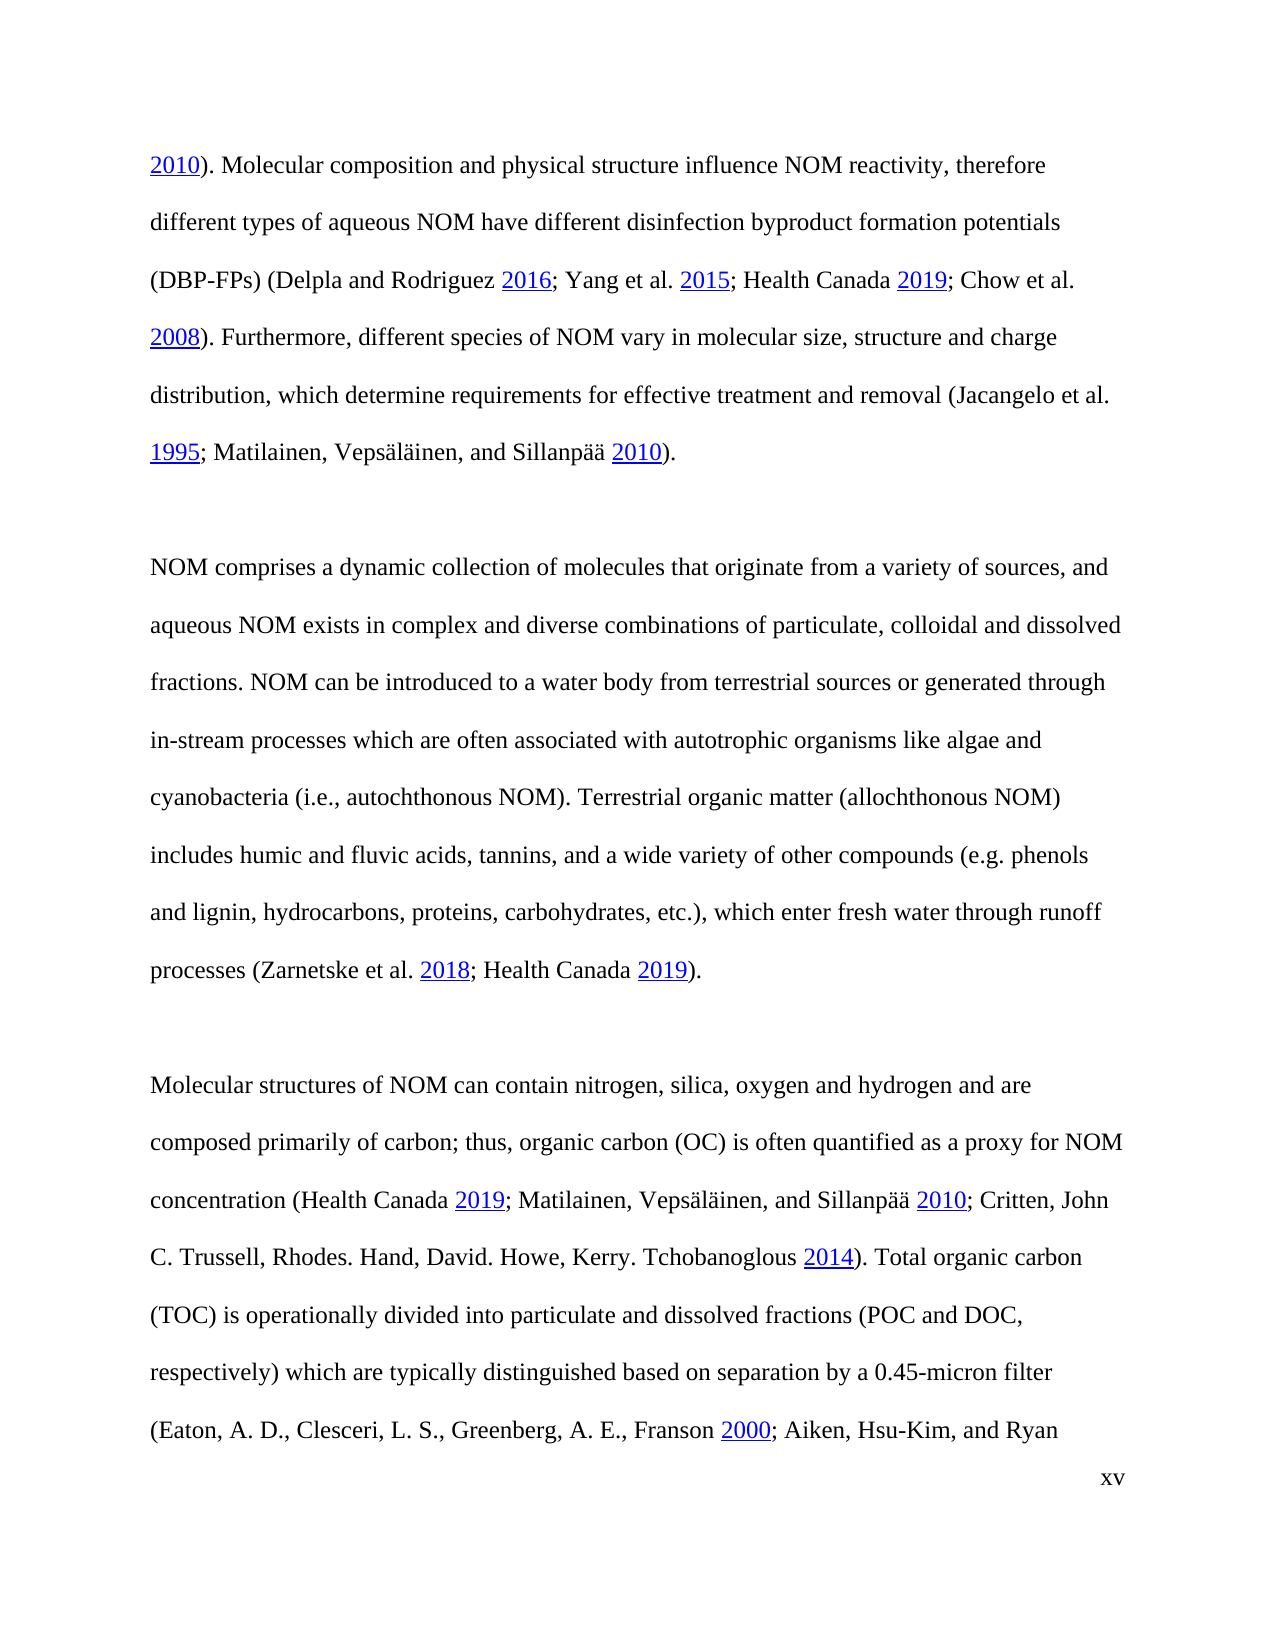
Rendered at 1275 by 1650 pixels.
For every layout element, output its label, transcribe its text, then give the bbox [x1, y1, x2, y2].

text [150, 150, 1125, 466]
text NOM comprises a dynamic collection of molecules that originate from a variety of sources, and aqueous NOM exists in complex and diverse combinations of particulate, colloidal and dissolved fractions. NOM can be introduced to a water body from terrestrial sources or generated through in-stream processes which are often associated with autotrophic organisms like algae and cyanobacteria (i.e., autochthonous NOM). Terrestrial organic matter (allochthonous NOM) includes humic and fluvic acids, tannins, and a wide variety of other compounds (e.g. phenols and lignin, hydrocarbons, proteins, carbohydrates, etc.), which enter fresh water through runoff processes (Zarnetske et al. 2018; Health Canada 2019). [150, 552, 1125, 984]
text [150, 1070, 1125, 1444]
